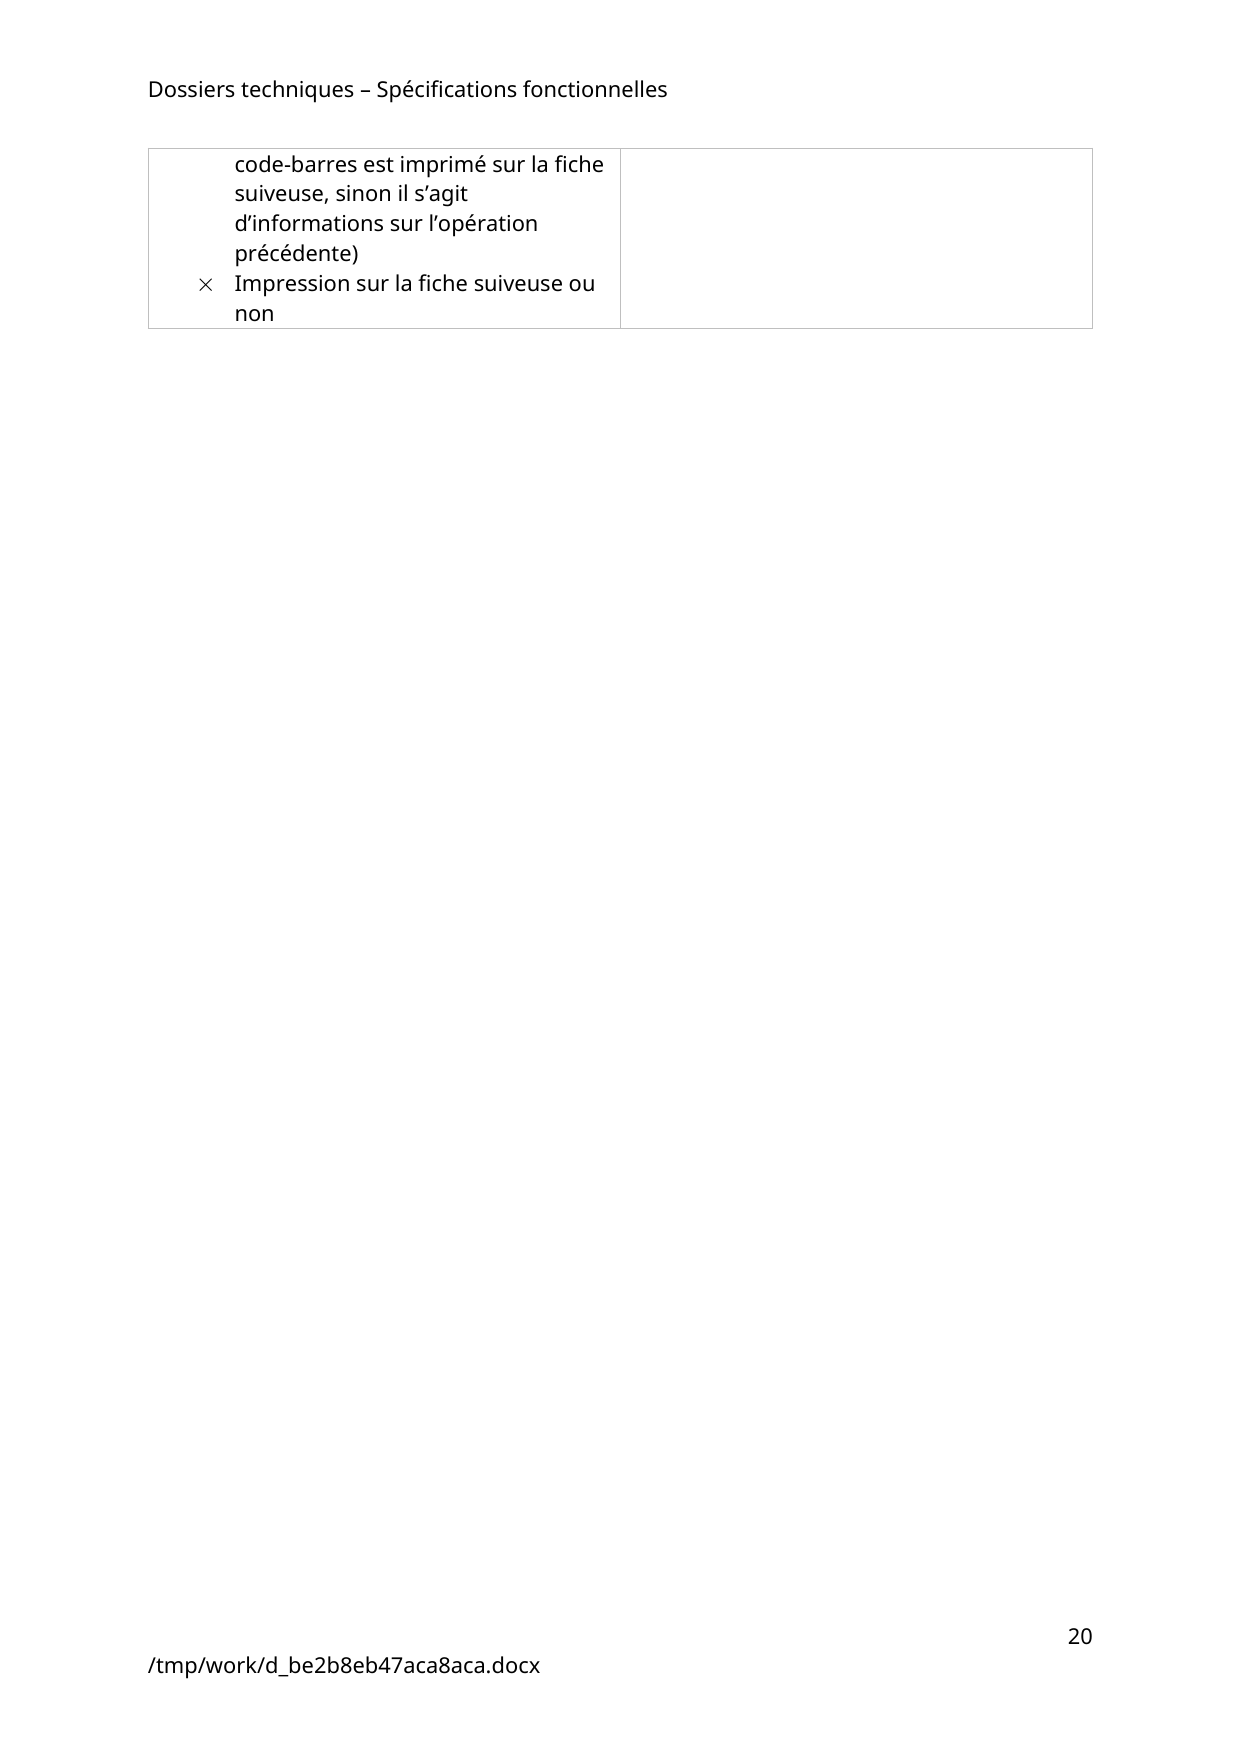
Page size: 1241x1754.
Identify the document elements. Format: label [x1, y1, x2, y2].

table_cell [149, 149, 620, 327]
table_cell [621, 149, 1092, 327]
